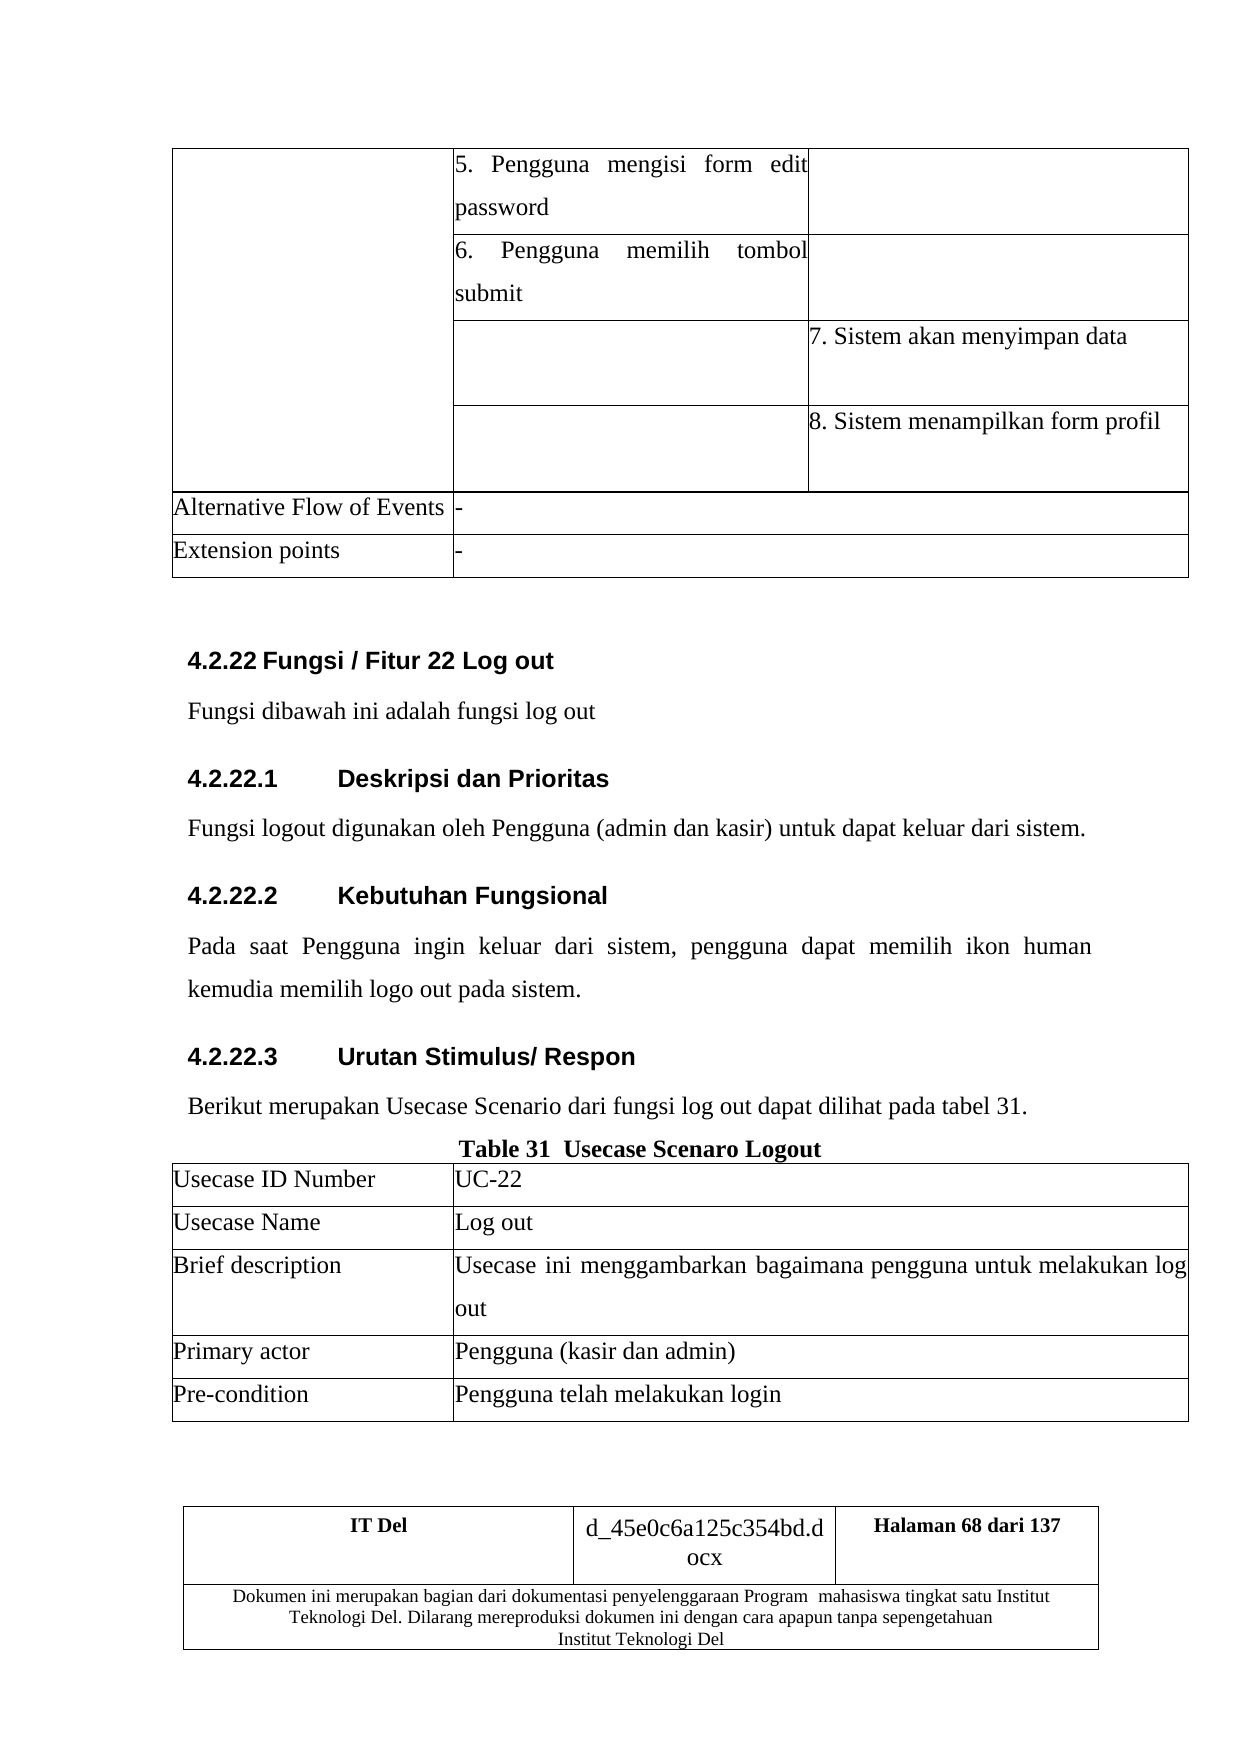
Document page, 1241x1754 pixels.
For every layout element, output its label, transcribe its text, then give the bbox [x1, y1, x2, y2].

table_cell Pre-condition [173, 1379, 453, 1421]
table_cell - [454, 535, 1188, 577]
table_header Usecase ID Number [173, 1164, 453, 1206]
text Berikut merupakan Usecase Scenario dari fungsi log out dapat dilihat pada tabel 31. [187, 1091, 1092, 1120]
table_cell [809, 149, 1188, 234]
subtitle Fungsi / Fitur 22 Log out [187, 646, 1092, 675]
subtitle Kebutuhan Fungsional [187, 881, 1092, 910]
table_cell 7. Sistem akan menyimpan data [809, 321, 1188, 405]
text Pada saat Pengguna ingin keluar dari sistem, pengguna dapat memilih ikon human kemudia memilih logo out pada sistem. [187, 931, 1092, 1003]
text Fungsi logout digunakan oleh Pengguna (admin dan kasir) untuk dapat keluar dari sistem. [187, 813, 1092, 842]
text Fungsi dibawah ini adalah fungsi log out [187, 696, 1092, 724]
table_header UC-22 [454, 1164, 1188, 1206]
table_cell Brief description [173, 1250, 453, 1335]
table_cell 5. Pengguna mengisi form edit password [454, 149, 808, 234]
table_cell [809, 235, 1188, 320]
table_cell Primary actor [173, 1336, 453, 1378]
table_cell 6. Pengguna memilih tombol submit [454, 235, 808, 320]
subtitle Deskripsi dan Prioritas [187, 764, 1092, 793]
table_cell Usecase ini menggambarkan bagaimana pengguna untuk melakukan log out [454, 1250, 1188, 1335]
subtitle Urutan Stimulus/ Respon [187, 1042, 1092, 1071]
table_cell [454, 406, 808, 491]
table_cell Pengguna telah melakukan login [454, 1379, 1188, 1421]
table_cell Log out [454, 1207, 1188, 1249]
table_cell [454, 321, 808, 405]
table_cell - [454, 493, 1188, 534]
table_cell Alternative Flow of Events [173, 493, 453, 534]
table_cell Extension points [173, 535, 453, 577]
table_cell Pengguna (kasir dan admin) [454, 1336, 1188, 1378]
text Table 31 Usecase Scenaro Logout [187, 1134, 1092, 1163]
table_cell Usecase Name [173, 1207, 453, 1249]
table_cell 8. Sistem menampilkan form profil [809, 406, 1188, 491]
